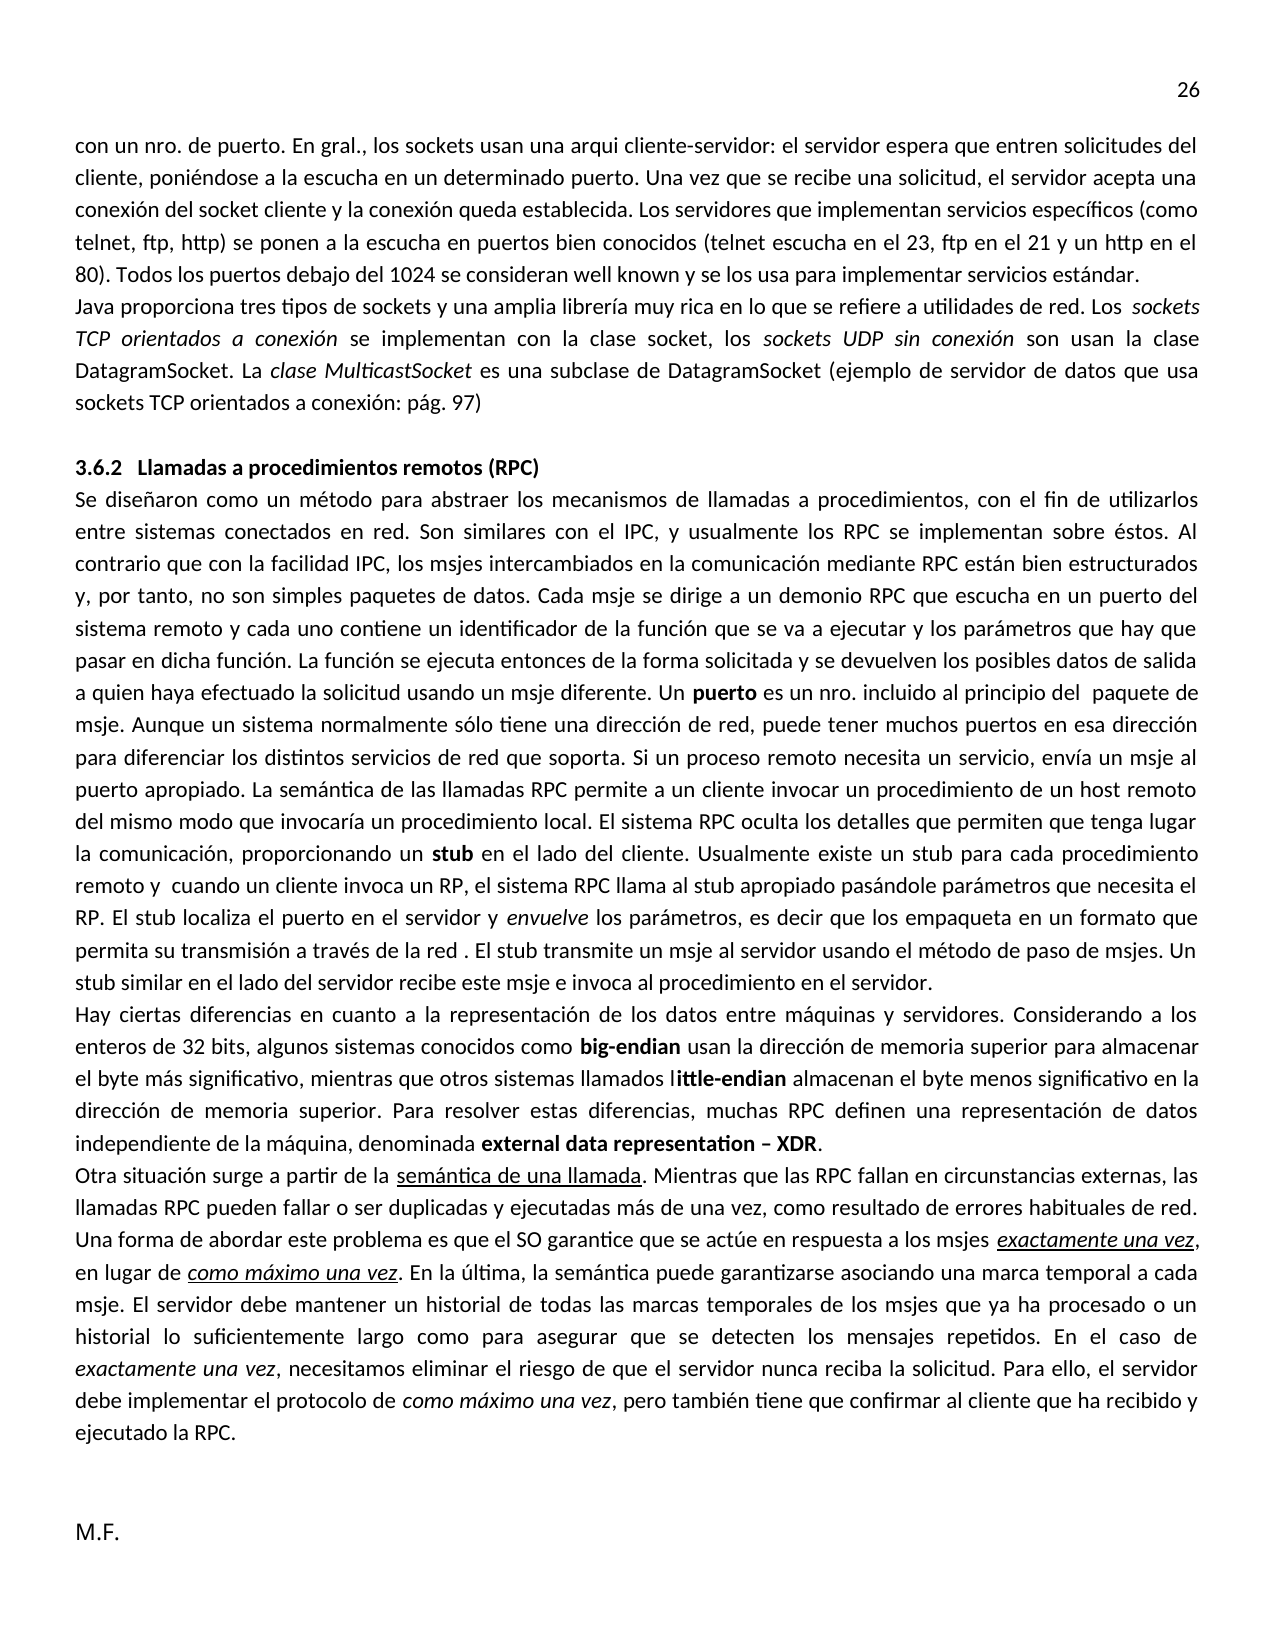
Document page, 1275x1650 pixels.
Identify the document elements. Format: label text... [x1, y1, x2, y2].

text Hay ciertas diferencias en cuanto a la representación de los datos entre máquinas y servidores. Considerando a los enteros de 32 bits, algunos sistemas conocidos como big-endian usan la dirección de memoria superior para almacenar el byte más significativo, mientras que otros sistemas llamados little-endian almacenan el byte menos significativo en la dirección de memoria superior. Para resolver estas diferencias, muchas RPC definen una representación de datos independiente de la máquina, denominada external data representation – XDR. [75, 1000, 1200, 1157]
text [75, 131, 1200, 288]
text Se diseñaron como un método para abstraer los mecanismos de llamadas a procedimientos, con el fin de utilizarlos entre sistemas conectados en red. Son similares con el IPC, y usualmente los RPC se implementan sobre éstos. Al contrario que con la facilidad IPC, los msjes intercambiados en la comunicación mediante RPC están bien estructurados y, por tanto, no son simples paquetes de datos. Cada msje se dirige a un demonio RPC que escucha en un puerto del sistema remoto y cada uno contiene un identificador de la función que se va a ejecutar y los parámetros que hay que pasar en dicha función. La función se ejecuta entonces de la forma solicitada y se devuelven los posibles datos de salida a quien haya efectuado la solicitud usando un msje diferente. Un puerto es un nro. incluido al principio del paquete de msje. Aunque un sistema normalmente sólo tiene una dirección de red, puede tener muchos puertos en esa dirección para diferenciar los distintos servicios de red que soporta. Si un proceso remoto necesita un servicio, envía un msje al puerto apropiado. La semántica de las llamadas RPC permite a un cliente invocar un procedimiento de un host remoto del mismo modo que invocaría un procedimiento local. El sistema RPC oculta los detalles que permiten que tenga lugar la comunicación, proporcionando un stub en el lado del cliente. Usualmente existe un stub para cada procedimiento remoto y cuando un cliente invoca un RP, el sistema RPC llama al stub apropiado pasándole parámetros que necesita el RP. El stub localiza el puerto en el servidor y envuelve los parámetros, es decir que los empaqueta en un formato que permita su transmisión a través de la red . El stub transmite un msje al servidor usando el método de paso de msjes. Un stub similar en el lado del servidor recibe este msje e invoca al procedimiento en el servidor. [75, 485, 1200, 996]
text Otra situación surge a partir de la semántica de una llamada. Mientras que las RPC fallan en circunstancias externas, las llamadas RPC pueden fallar o ser duplicadas y ejecutadas más de una vez, como resultado de errores habituales de red. Una forma de abordar este problema es que el SO garantice que se actúe en respuesta a los msjes exactamente una vez, en lugar de como máximo una vez. En la última, la semántica puede garantizarse asociando una marca temporal a cada msje. El servidor debe mantener un historial de todas las marcas temporales de los msjes que ya ha procesado o un historial lo suficientemente largo como para asegurar que se detecten los mensajes repetidos. En el caso de exactamente una vez, necesitamos eliminar el riesgo de que el servidor nunca reciba la solicitud. Para ello, el servidor debe implementar el protocolo de como máximo una vez, pero también tiene que confirmar al cliente que ha recibido y ejecutado la RPC. [75, 1161, 1200, 1447]
text Java proporciona tres tipos de sockets y una amplia librería muy rica en lo que se refiere a utilidades de red. Los sockets TCP orientados a conexión se implementan con la clase socket, los sockets UDP sin conexión son usan la clase DatagramSocket. La clase MulticastSocket es una subclase de DatagramSocket (ejemplo de servidor de datos que usa sockets TCP orientados a conexión: pág. 97) [75, 292, 1200, 417]
text 3.6.2 Llamadas a procedimientos remotos (RPC) [75, 453, 1200, 481]
